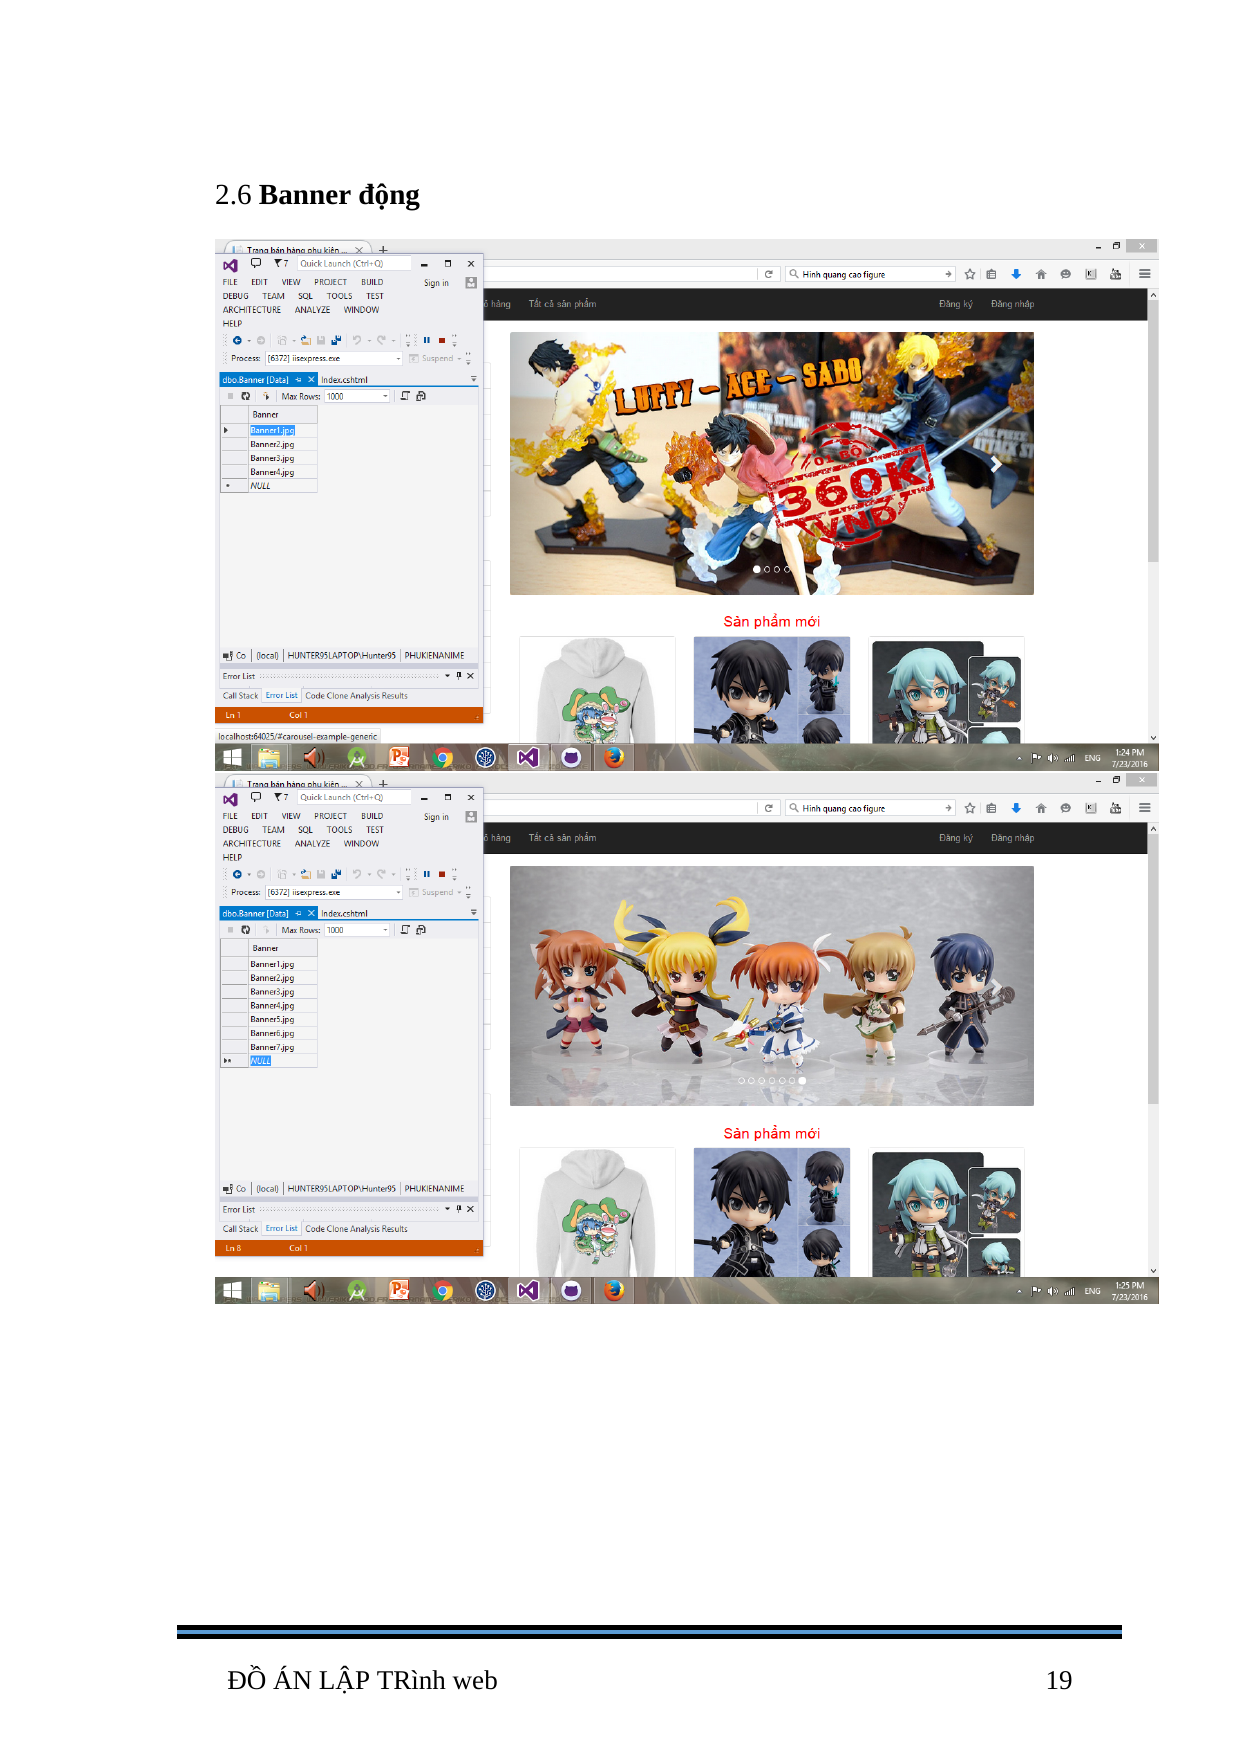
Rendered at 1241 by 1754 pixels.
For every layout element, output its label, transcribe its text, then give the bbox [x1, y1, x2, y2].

picture [215, 773, 1159, 1304]
picture [215, 239, 1159, 771]
subtitle Banner động [215, 177, 1084, 211]
